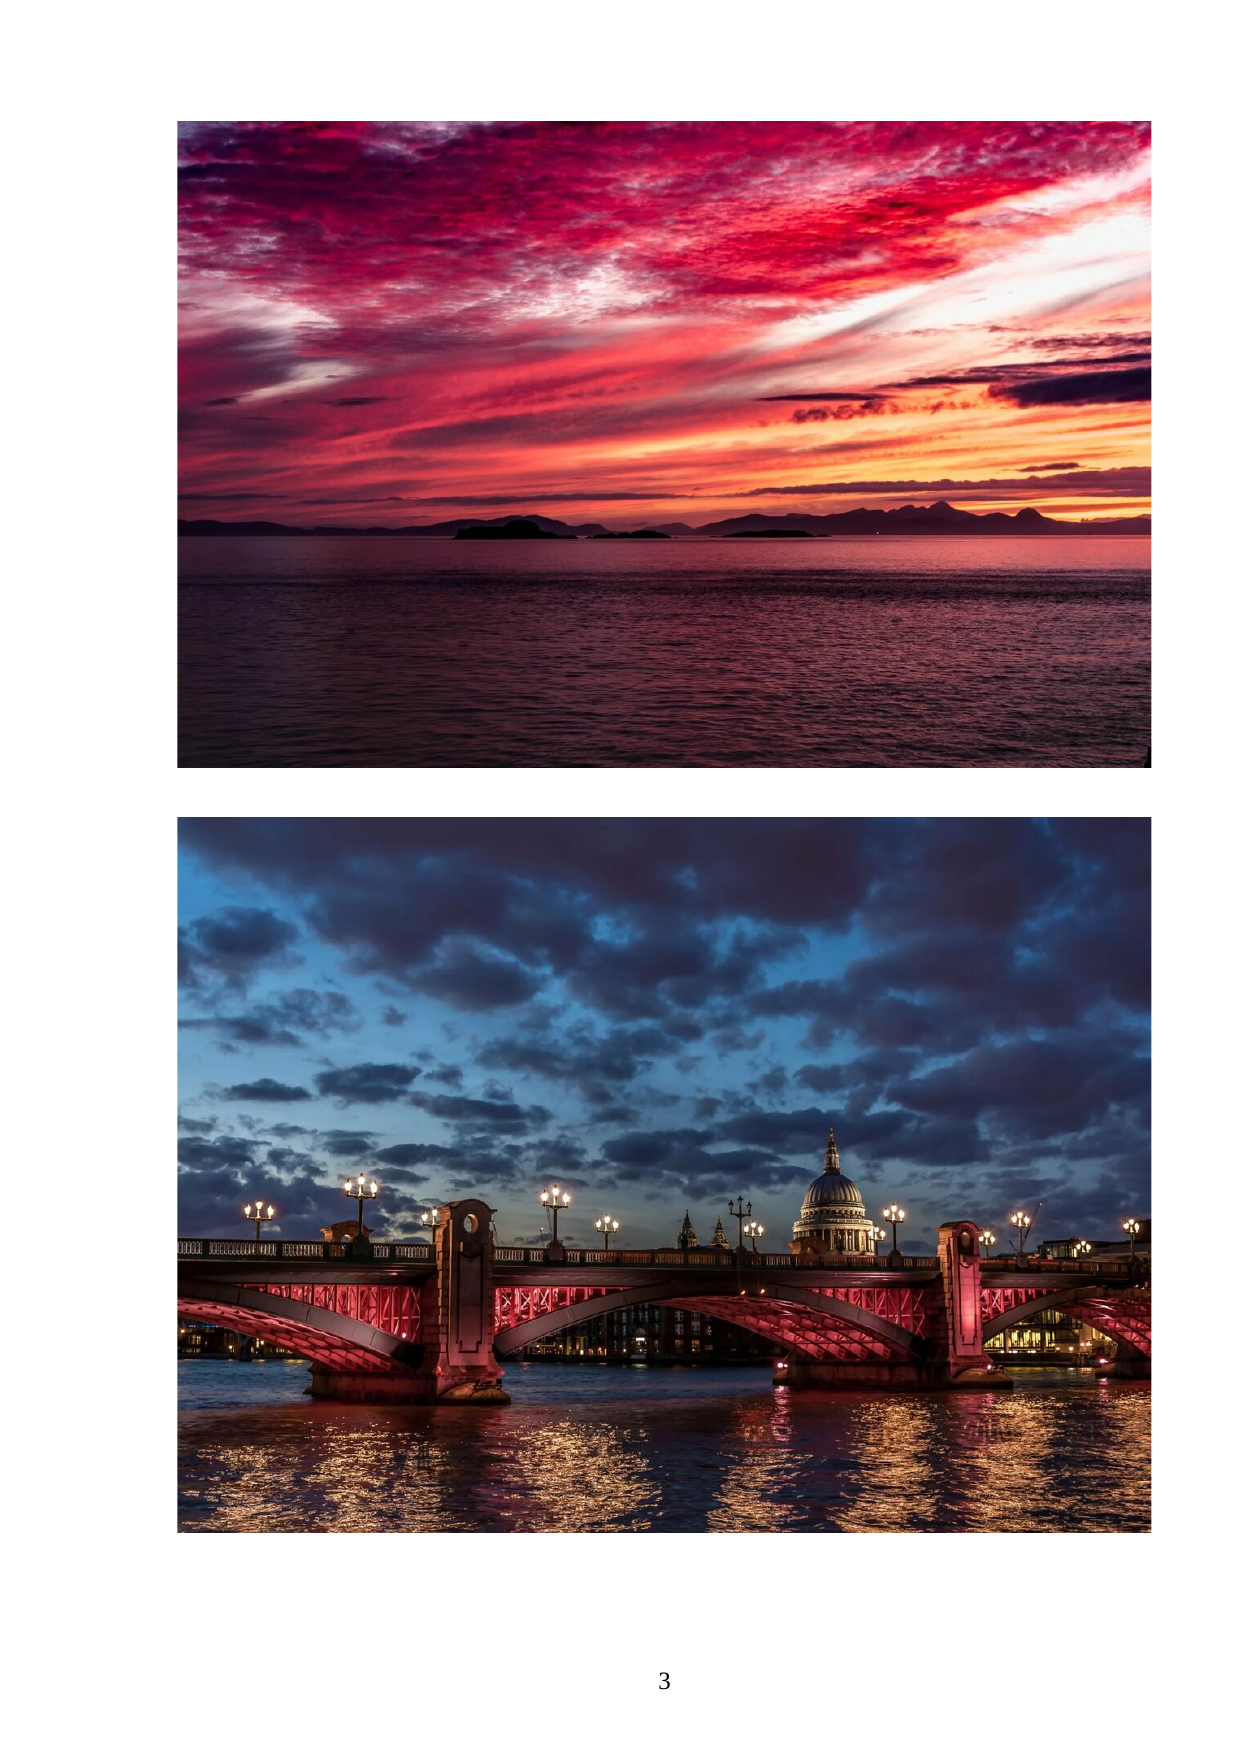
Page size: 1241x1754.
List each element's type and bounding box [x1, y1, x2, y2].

picture [177, 121, 1152, 768]
picture [177, 817, 1152, 1533]
